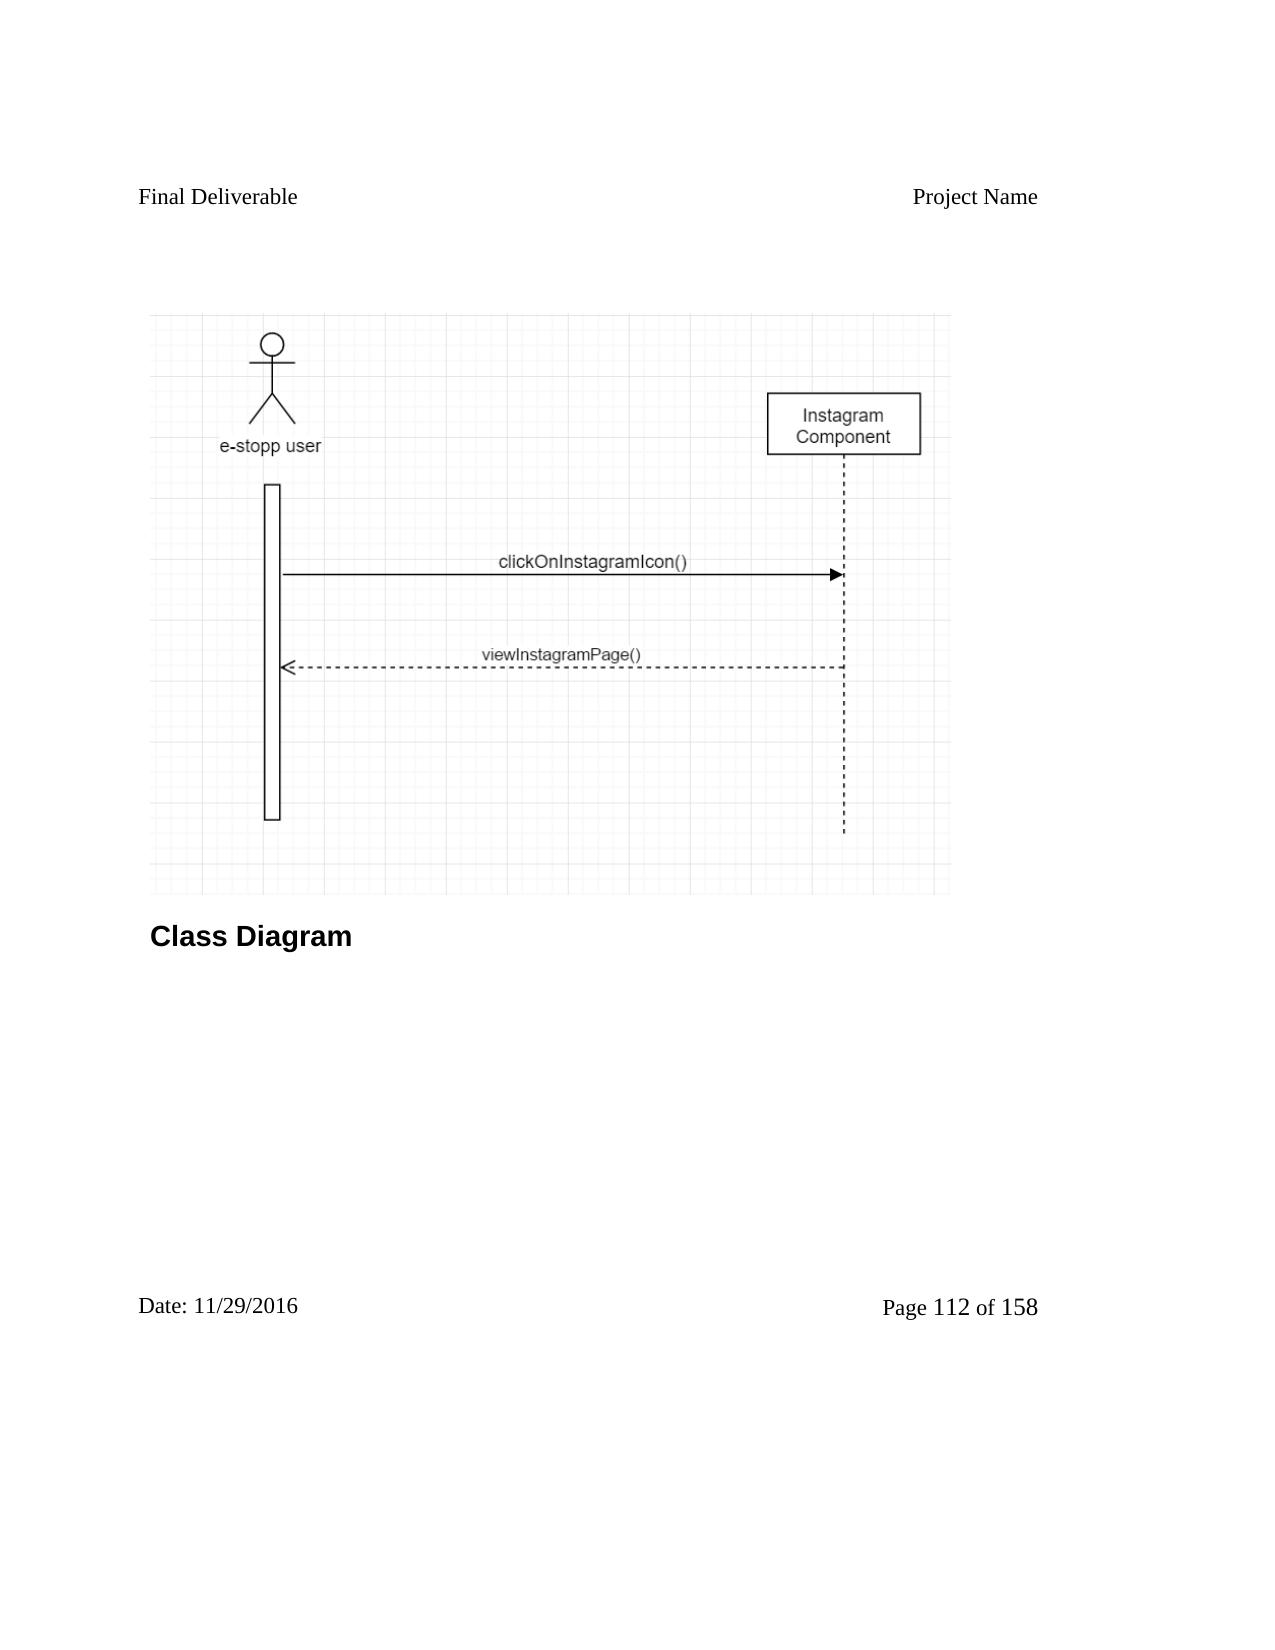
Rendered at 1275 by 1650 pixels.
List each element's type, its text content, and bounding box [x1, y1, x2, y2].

text Class Diagram [150, 919, 1125, 953]
picture [150, 313, 952, 895]
